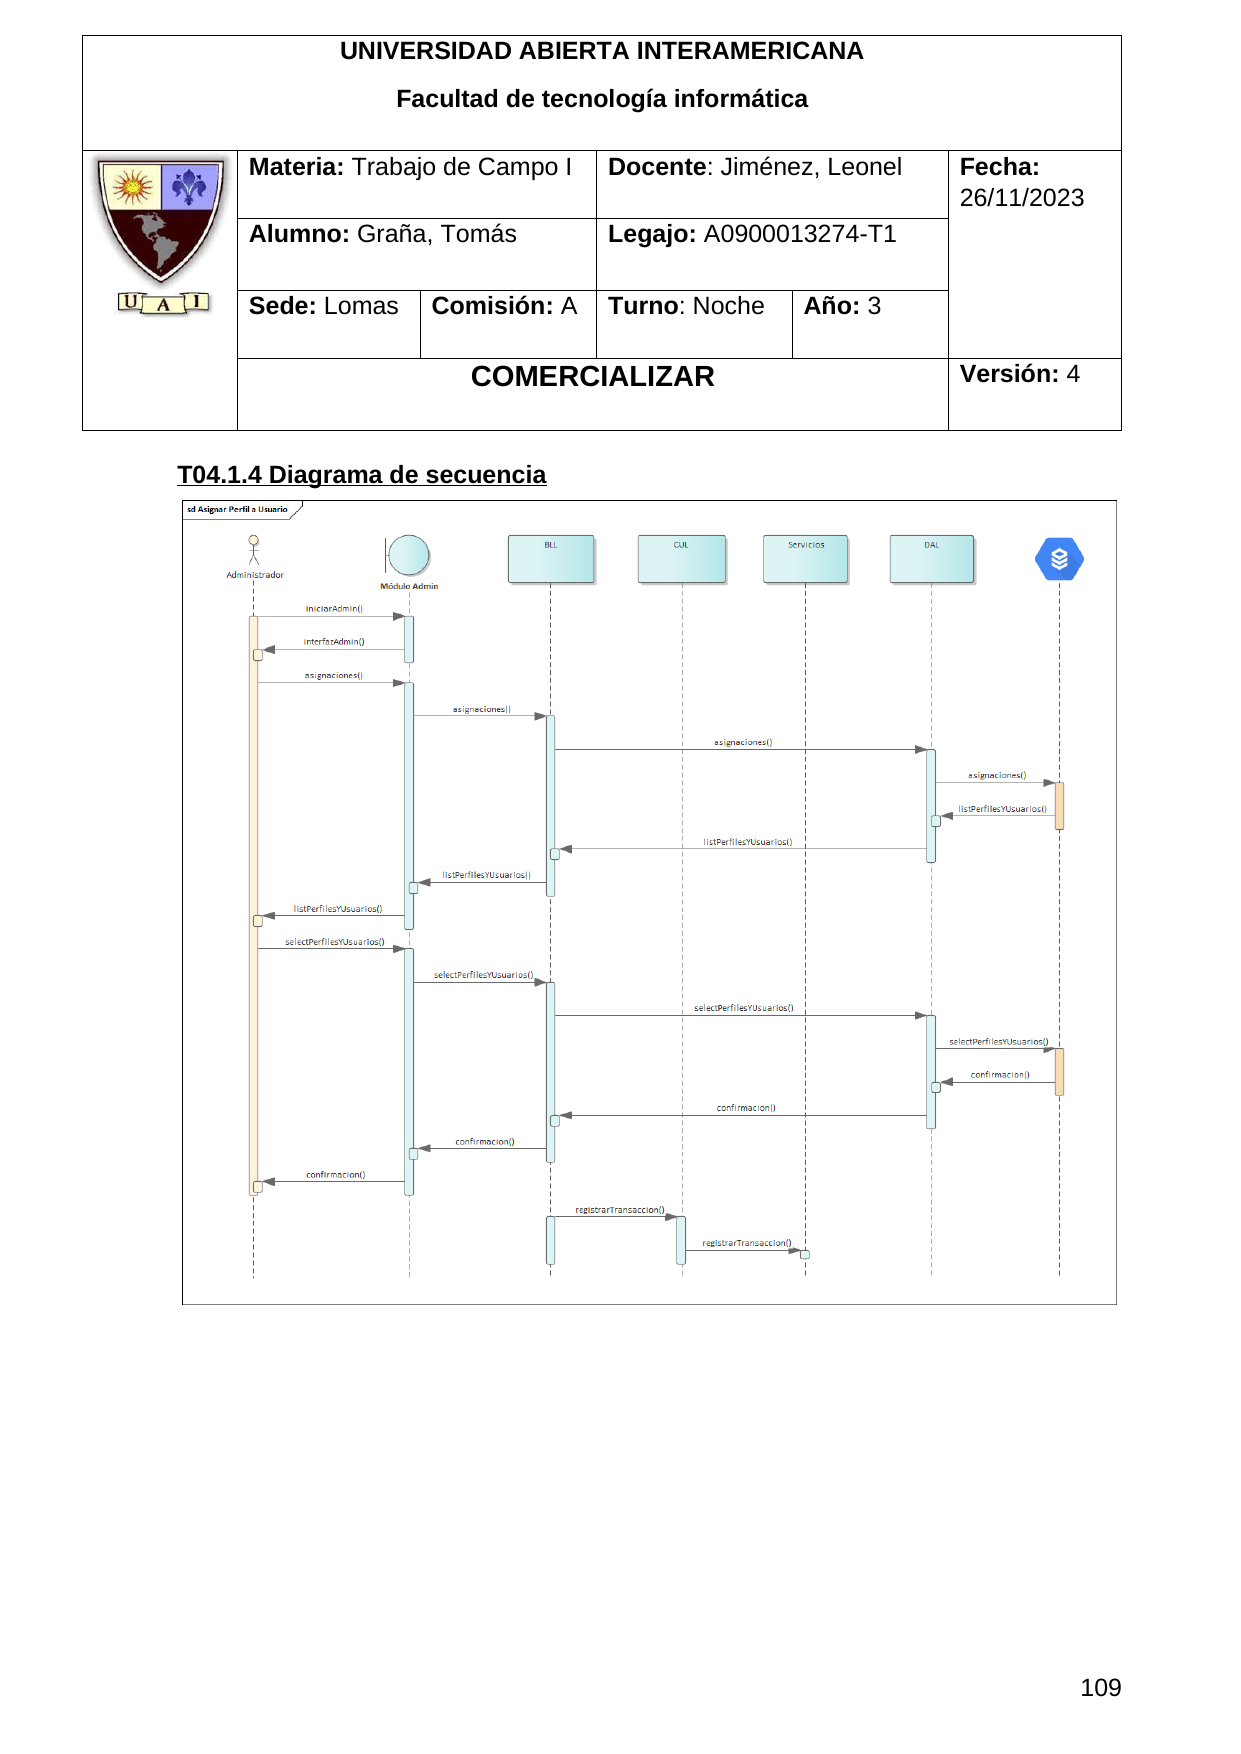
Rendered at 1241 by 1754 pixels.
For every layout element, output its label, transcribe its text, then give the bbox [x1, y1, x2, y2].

subtitle T04.1.4 Diagrama de secuencia [177, 460, 1122, 488]
picture [87, 151, 234, 320]
picture [177, 495, 1122, 1310]
